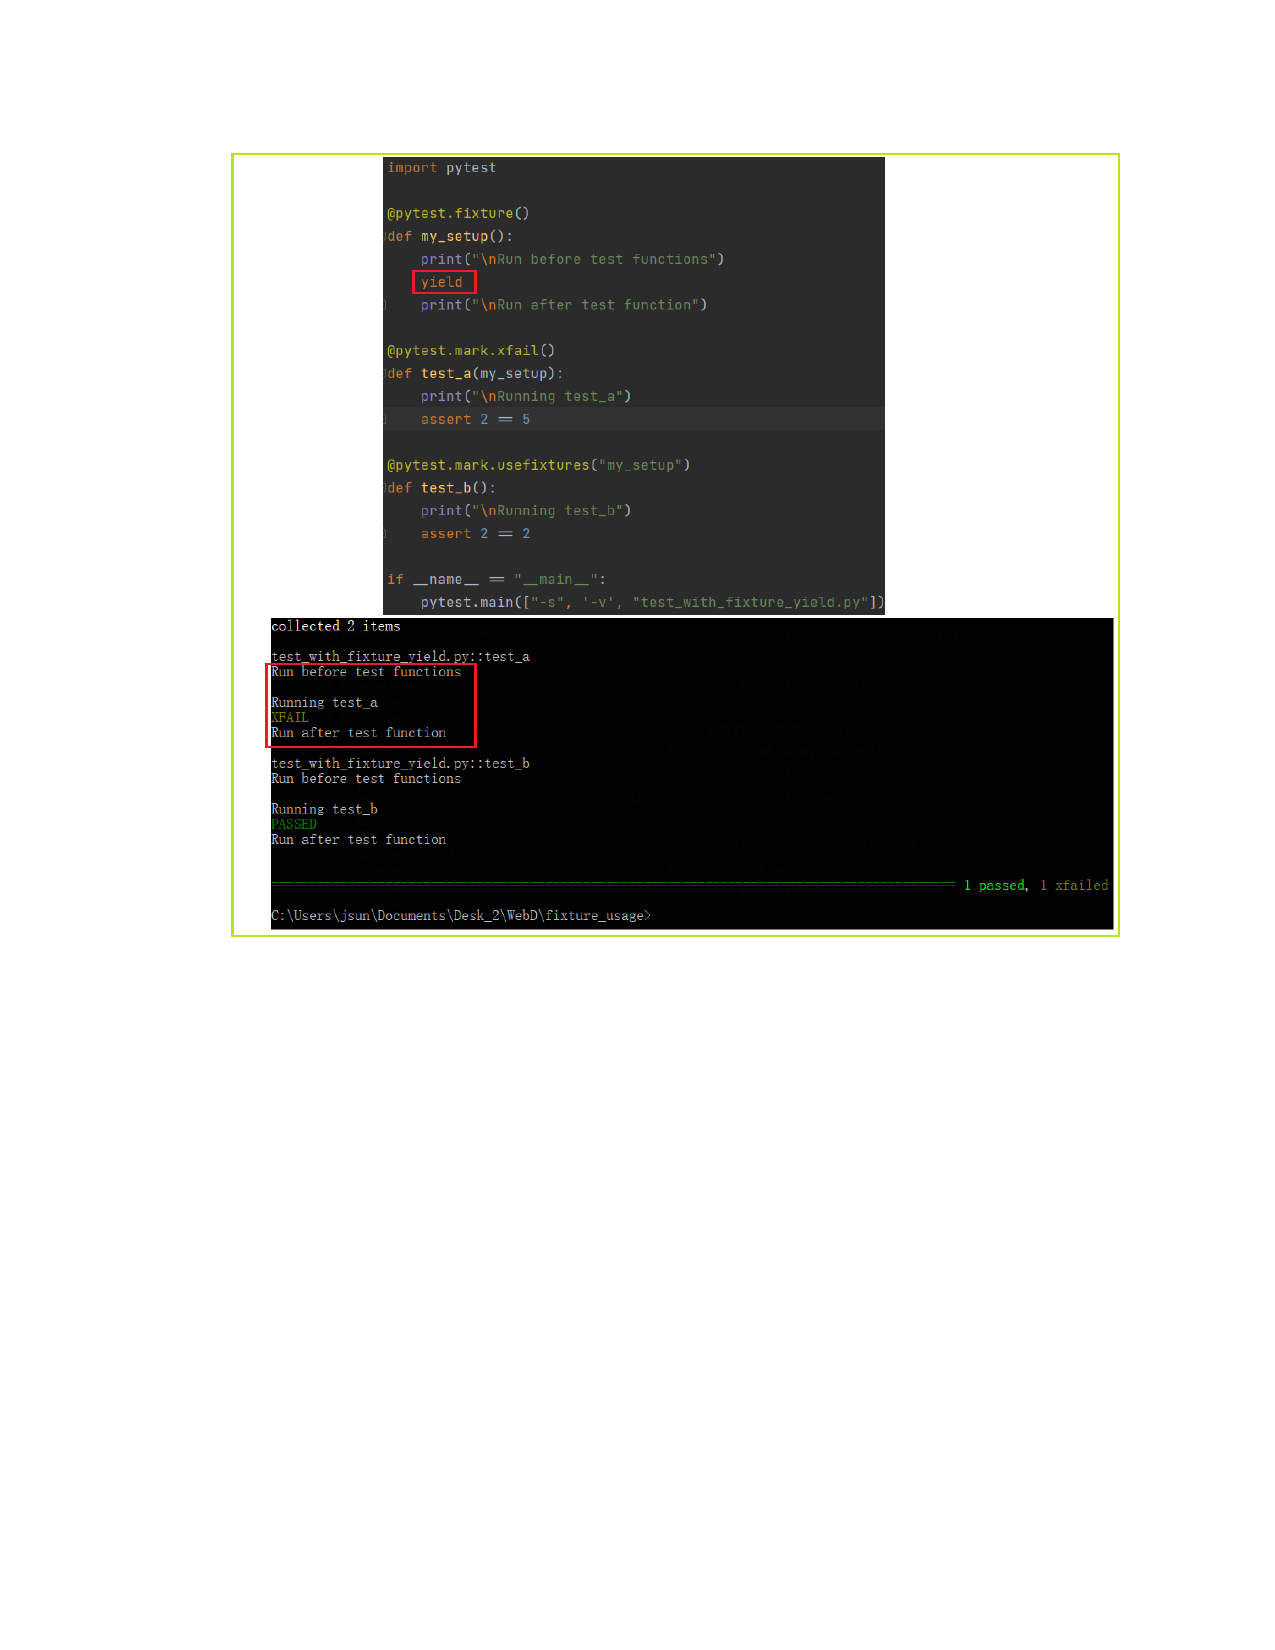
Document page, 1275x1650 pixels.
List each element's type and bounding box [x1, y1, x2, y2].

picture [225, 150, 1124, 941]
